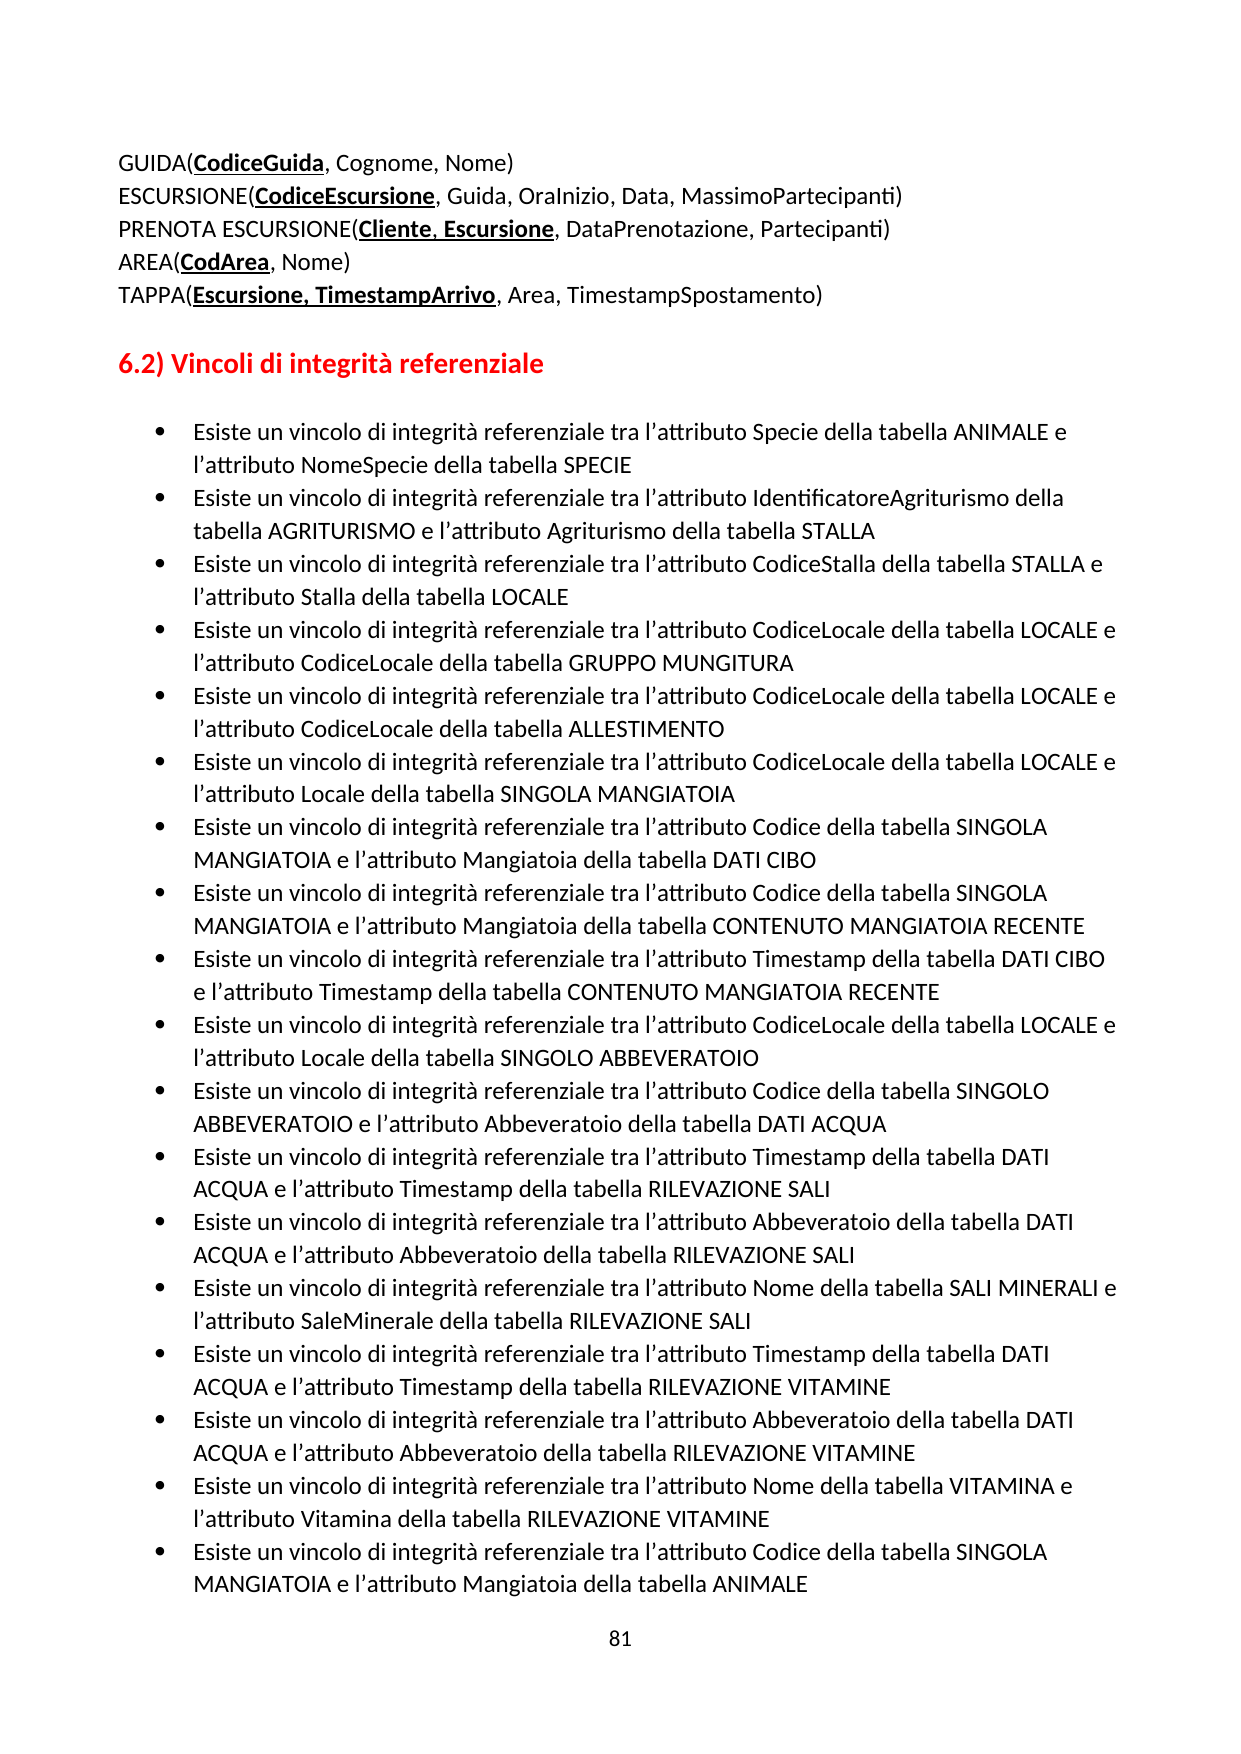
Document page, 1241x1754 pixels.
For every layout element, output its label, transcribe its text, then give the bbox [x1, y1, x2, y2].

list Esiste un vincolo di integrità referenziale tra l’attributo Timestamp della tabella DATI CIBO e l’attributo Timestamp della tabella CONTENUTO MANGIATOIA RECENTE [156, 943, 1122, 1007]
list Esiste un vincolo di integrità referenziale tra l’attributo CodiceStalla della tabella STALLA e l’attributo Stalla della tabella LOCALE [156, 548, 1122, 612]
list Esiste un vincolo di integrità referenziale tra l’attributo CodiceLocale della tabella LOCALE e l’attributo CodiceLocale della tabella GRUPPO MUNGITURA [156, 614, 1122, 677]
list Esiste un vincolo di integrità referenziale tra l’attributo Codice della tabella SINGOLA MANGIATOIA e l’attributo Mangiatoia della tabella DATI CIBO [156, 811, 1122, 875]
list Esiste un vincolo di integrità referenziale tra l’attributo Nome della tabella VITAMINA e l’attributo Vitamina della tabella RILEVAZIONE VITAMINE [156, 1470, 1122, 1533]
text ESCURSIONE(CodiceEscursione, Guida, OraInizio, Data, MassimoPartecipanti) [118, 181, 1122, 211]
list Esiste un vincolo di integrità referenziale tra l’attributo Timestamp della tabella DATI ACQUA e l’attributo Timestamp della tabella RILEVAZIONE VITAMINE [156, 1338, 1122, 1402]
list Esiste un vincolo di integrità referenziale tra l’attributo CodiceLocale della tabella LOCALE e l’attributo Locale della tabella SINGOLO ABBEVERATOIO [156, 1009, 1122, 1072]
list Esiste un vincolo di integrità referenziale tra l’attributo IdentificatoreAgriturismo della tabella AGRITURISMO e l’attributo Agriturismo della tabella STALLA [156, 482, 1122, 546]
list Esiste un vincolo di integrità referenziale tra l’attributo Timestamp della tabella DATI ACQUA e l’attributo Timestamp della tabella RILEVAZIONE SALI [156, 1141, 1122, 1204]
list Esiste un vincolo di integrità referenziale tra l’attributo Abbeveratoio della tabella DATI ACQUA e l’attributo Abbeveratoio della tabella RILEVAZIONE SALI [156, 1206, 1122, 1270]
text AREA(CodArea, Nome) [118, 246, 1122, 277]
text TAPPA(Escursione, TimestampArrivo, Area, TimestampSpostamento) [118, 279, 1122, 310]
text GUIDA(CodiceGuida, Cognome, Nome) [118, 148, 1122, 178]
text 6.2) Vincoli di integrità referenziale [118, 345, 1122, 381]
list Esiste un vincolo di integrità referenziale tra l’attributo Codice della tabella SINGOLA MANGIATOIA e l’attributo Mangiatoia della tabella CONTENUTO MANGIATOIA RECENTE [156, 877, 1122, 941]
list Esiste un vincolo di integrità referenziale tra l’attributo Abbeveratoio della tabella DATI ACQUA e l’attributo Abbeveratoio della tabella RILEVAZIONE VITAMINE [156, 1404, 1122, 1467]
list Esiste un vincolo di integrità referenziale tra l’attributo CodiceLocale della tabella LOCALE e l’attributo Locale della tabella SINGOLA MANGIATOIA [156, 746, 1122, 809]
list Esiste un vincolo di integrità referenziale tra l’attributo Nome della tabella SALI MINERALI e l’attributo SaleMinerale della tabella RILEVAZIONE SALI [156, 1272, 1122, 1336]
text PRENOTA ESCURSIONE(Cliente, Escursione, DataPrenotazione, Partecipanti) [118, 213, 1122, 244]
list Esiste un vincolo di integrità referenziale tra l’attributo Specie della tabella ANIMALE e l’attributo NomeSpecie della tabella SPECIE [156, 416, 1122, 480]
list Esiste un vincolo di integrità referenziale tra l’attributo Codice della tabella SINGOLO ABBEVERATOIO e l’attributo Abbeveratoio della tabella DATI ACQUA [156, 1075, 1122, 1138]
list Esiste un vincolo di integrità referenziale tra l’attributo Codice della tabella SINGOLA MANGIATOIA e l’attributo Mangiatoia della tabella ANIMALE [156, 1536, 1122, 1599]
list Esiste un vincolo di integrità referenziale tra l’attributo CodiceLocale della tabella LOCALE e l’attributo CodiceLocale della tabella ALLESTIMENTO [156, 680, 1122, 743]
